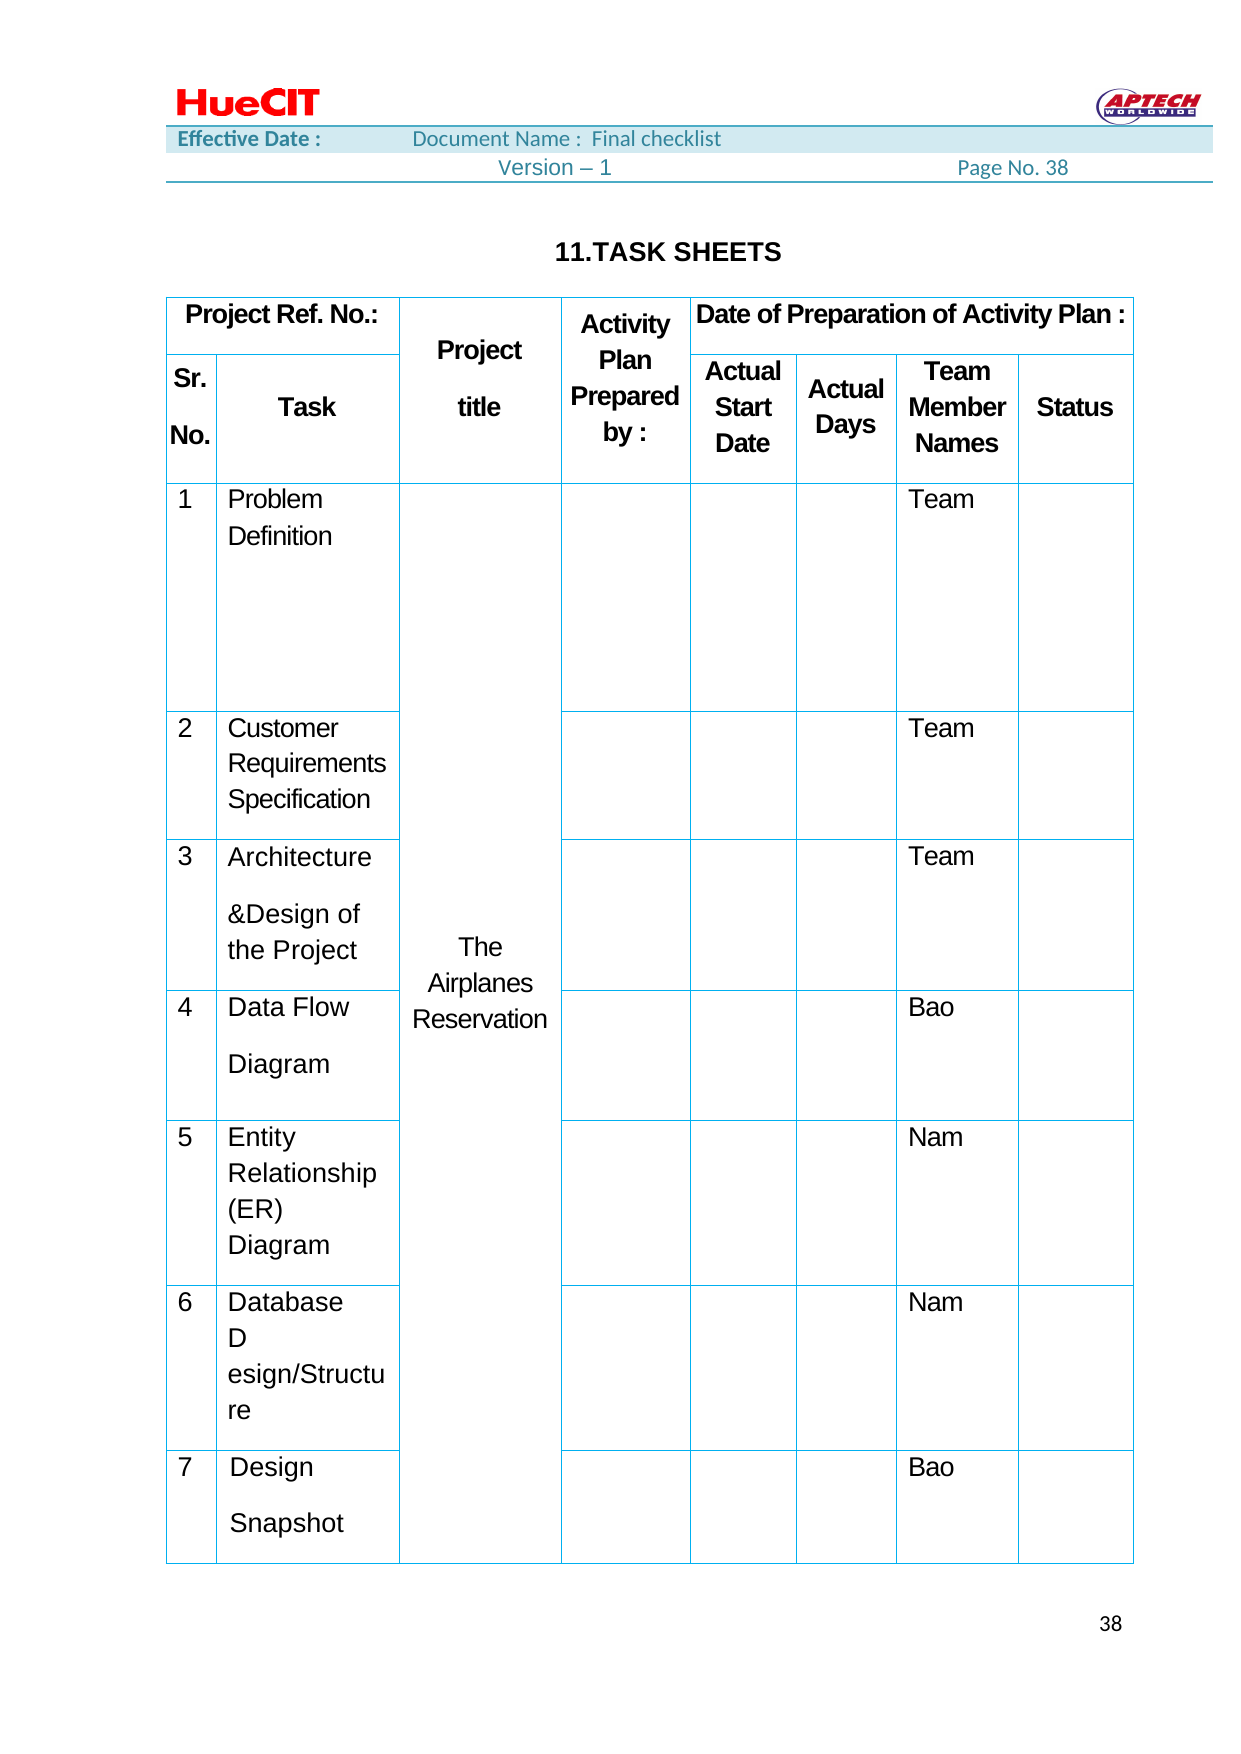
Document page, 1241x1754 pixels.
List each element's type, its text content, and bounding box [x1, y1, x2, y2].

table_cell [797, 1286, 896, 1449]
table_cell [691, 712, 796, 839]
table_cell Data Flow Diagram [217, 991, 399, 1120]
table_cell Status [1019, 355, 1133, 482]
table_cell [562, 1286, 690, 1449]
table_cell [691, 484, 796, 711]
table_cell [691, 1451, 796, 1563]
table_cell [1019, 840, 1133, 990]
table_cell 6 [167, 1286, 216, 1449]
table_cell Team [897, 484, 1018, 711]
table_cell Customer Requirements Specification [217, 712, 399, 839]
table_cell Entity Relationship (ER) Diagram [217, 1121, 399, 1285]
table_cell [1019, 991, 1133, 1120]
table_cell Problem Definition [217, 484, 399, 711]
picture [1095, 88, 1202, 125]
table_cell [691, 1121, 796, 1285]
table_header Activity Plan Prepared by : [562, 298, 690, 482]
table_cell Bao [897, 1451, 1018, 1563]
table_cell Architecture &Design of the Project [217, 840, 399, 990]
table_cell [691, 991, 796, 1120]
table_cell 5 [167, 1121, 216, 1285]
table_header Project Ref. No.: [167, 298, 399, 354]
table_cell Design Snapshot [217, 1451, 399, 1563]
table_cell Nam [897, 1121, 1018, 1285]
table_cell 2 [167, 712, 216, 839]
table_cell Actual Start Date [691, 355, 796, 482]
table_cell [797, 712, 896, 839]
table_cell 4 [167, 991, 216, 1120]
table_cell [562, 484, 690, 711]
table_cell 7 [167, 1451, 216, 1563]
table_header Date of Preparation of Activity Plan : [691, 298, 1133, 354]
table_cell [1019, 1451, 1133, 1563]
subtitle TASK SHEETS [214, 236, 1122, 267]
picture [177, 88, 320, 118]
table_cell [1019, 484, 1133, 711]
table_cell [562, 1451, 690, 1563]
table_cell [562, 991, 690, 1120]
table_cell Task [217, 355, 399, 482]
table_header Project title [400, 298, 561, 482]
table_cell [797, 484, 896, 711]
table_cell Team [897, 712, 1018, 839]
table_cell [562, 840, 690, 990]
table_cell [1019, 712, 1133, 839]
table_cell [562, 1121, 690, 1285]
table_cell [1019, 1286, 1133, 1449]
table_cell Team [897, 840, 1018, 990]
table_cell [562, 712, 690, 839]
table_cell [797, 1451, 896, 1563]
table_cell [797, 1121, 896, 1285]
table_cell Actual Days [797, 355, 896, 482]
table_cell Bao [897, 991, 1018, 1120]
table_cell 3 [167, 840, 216, 990]
table_cell The Airplanes Reservation [400, 484, 561, 1563]
table_cell [1019, 1121, 1133, 1285]
table_cell [797, 840, 896, 990]
table_cell 1 [167, 484, 216, 711]
table_cell Sr. No. [167, 355, 216, 482]
table_cell Team Member Names [897, 355, 1018, 482]
table_cell Database Design/Structure [217, 1286, 399, 1449]
table_cell [691, 840, 796, 990]
table_cell Nam [897, 1286, 1018, 1449]
table_cell [691, 1286, 796, 1449]
table_cell [797, 991, 896, 1120]
